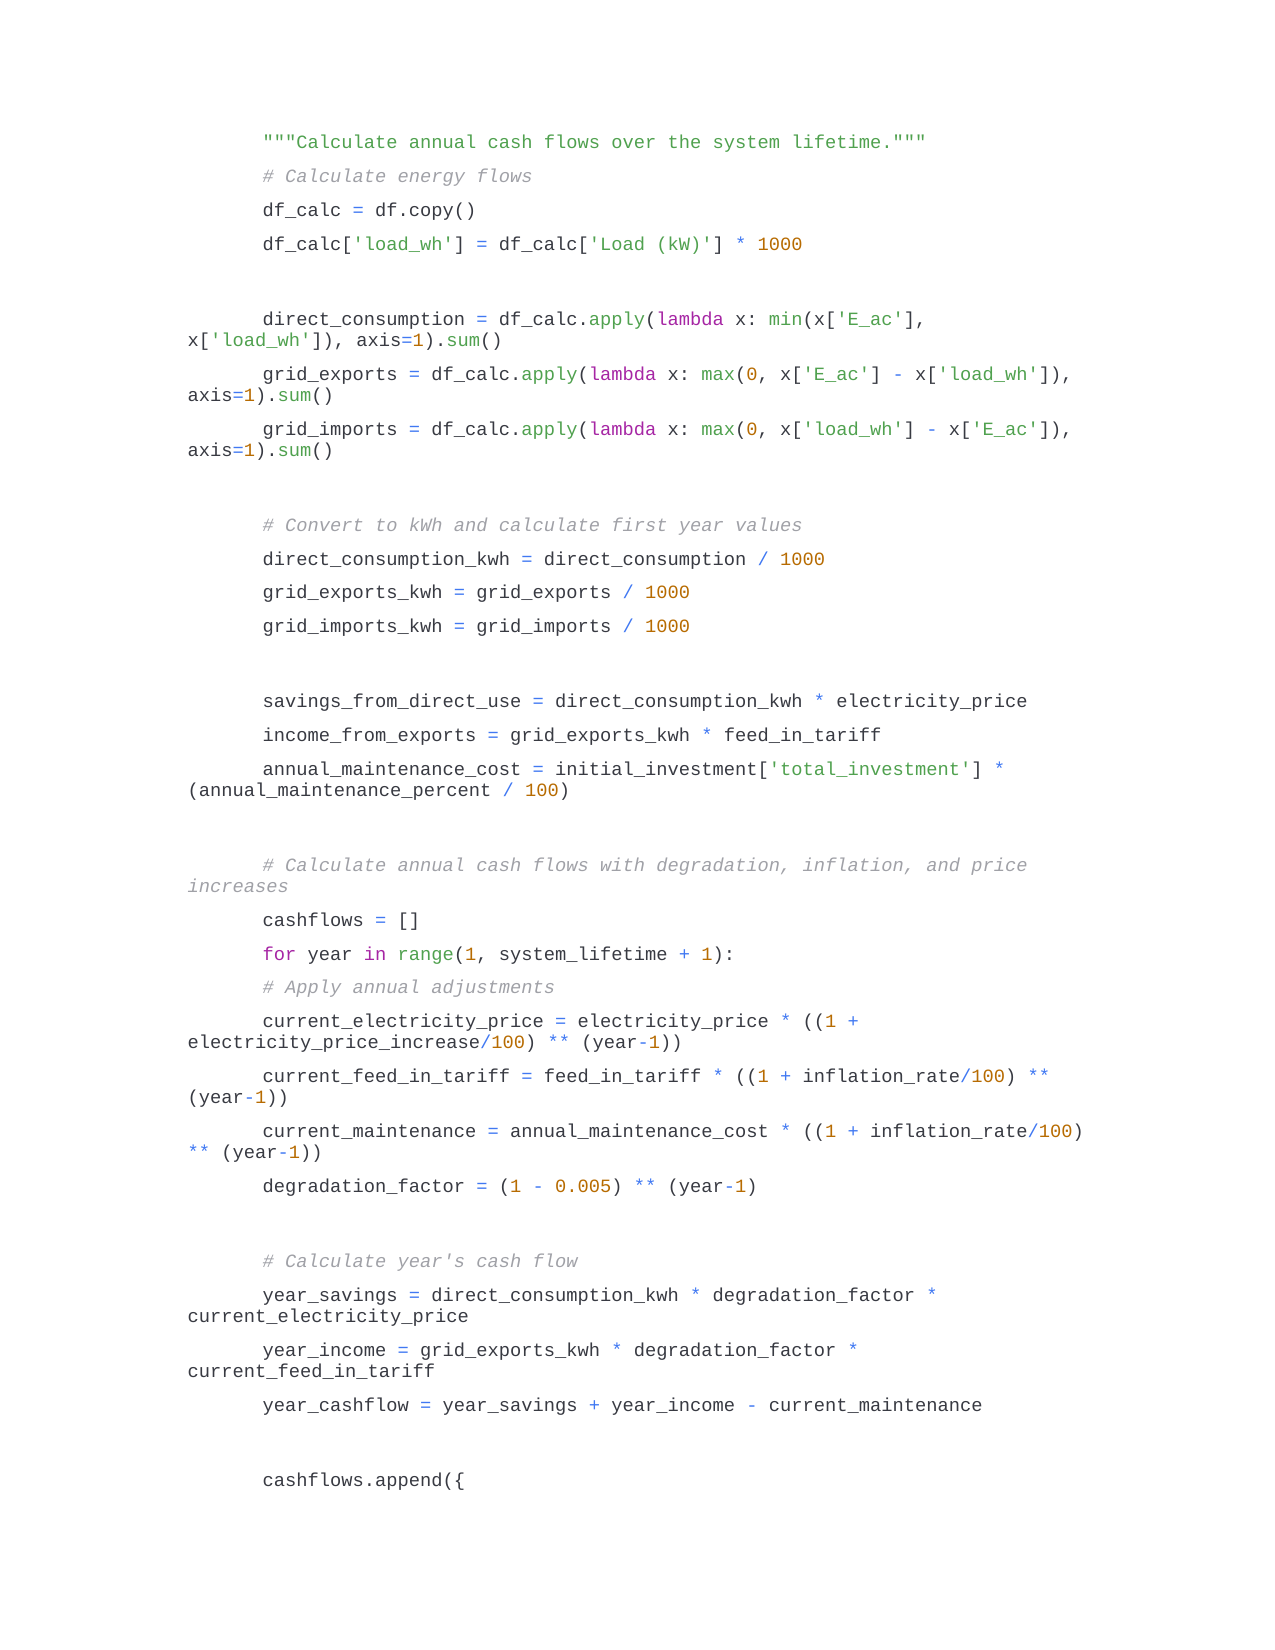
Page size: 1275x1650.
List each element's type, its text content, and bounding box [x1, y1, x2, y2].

text # Convert to kWh and calculate first year values [187, 516, 1087, 537]
text df_calc['load_wh'] = df_calc['Load (kW)'] * 1000 [187, 234, 1087, 256]
text # Calculate annual cash flows with degradation, inflation, and price increases [187, 856, 1087, 898]
text """Calculate annual cash flows over the system lifetime.""" [187, 133, 1087, 154]
text grid_imports = df_calc.apply(lambda x: max(0, x['load_wh'] - x['E_ac']), axis=1).sum() [187, 419, 1087, 462]
text current_electricity_price = electricity_price * ((1 + electricity_price_increase/100) ** (year-1)) [187, 1012, 1087, 1054]
text income_from_exports = grid_exports_kwh * feed_in_tariff [187, 726, 1087, 747]
text # Calculate energy flows [187, 167, 1087, 188]
text for year in range(1, system_lifetime + 1): [187, 944, 1087, 966]
text direct_consumption_kwh = direct_consumption / 1000 [187, 549, 1087, 571]
text # Apply annual adjustments [187, 978, 1087, 999]
text year_savings = direct_consumption_kwh * degradation_factor * current_electricity_price [187, 1286, 1087, 1328]
text # Calculate year's cash flow [187, 1252, 1087, 1273]
text degradation_factor = (1 - 0.005) ** (year-1) [187, 1177, 1087, 1198]
text annual_maintenance_cost = initial_investment['total_investment'] * (annual_maintenance_percent / 100) [187, 759, 1087, 802]
text savings_from_direct_use = direct_consumption_kwh * electricity_price [187, 692, 1087, 713]
text cashflows.append({ [187, 1471, 1087, 1492]
text direct_consumption = df_calc.apply(lambda x: min(x['E_ac'], x['load_wh']), axis=1).sum() [187, 309, 1087, 352]
text grid_exports_kwh = grid_exports / 1000 [187, 583, 1087, 604]
text cashflows = [] [187, 911, 1087, 932]
text year_income = grid_exports_kwh * degradation_factor * current_feed_in_tariff [187, 1341, 1087, 1383]
text df_calc = df.copy() [187, 201, 1087, 222]
text current_maintenance = annual_maintenance_cost * ((1 + inflation_rate/100) ** (year-1)) [187, 1122, 1087, 1164]
text current_feed_in_tariff = feed_in_tariff * ((1 + inflation_rate/100) ** (year-1)) [187, 1067, 1087, 1109]
text grid_imports_kwh = grid_imports / 1000 [187, 617, 1087, 638]
text year_cashflow = year_savings + year_income - current_maintenance [187, 1396, 1087, 1417]
text grid_exports = df_calc.apply(lambda x: max(0, x['E_ac'] - x['load_wh']), axis=1).sum() [187, 364, 1087, 407]
